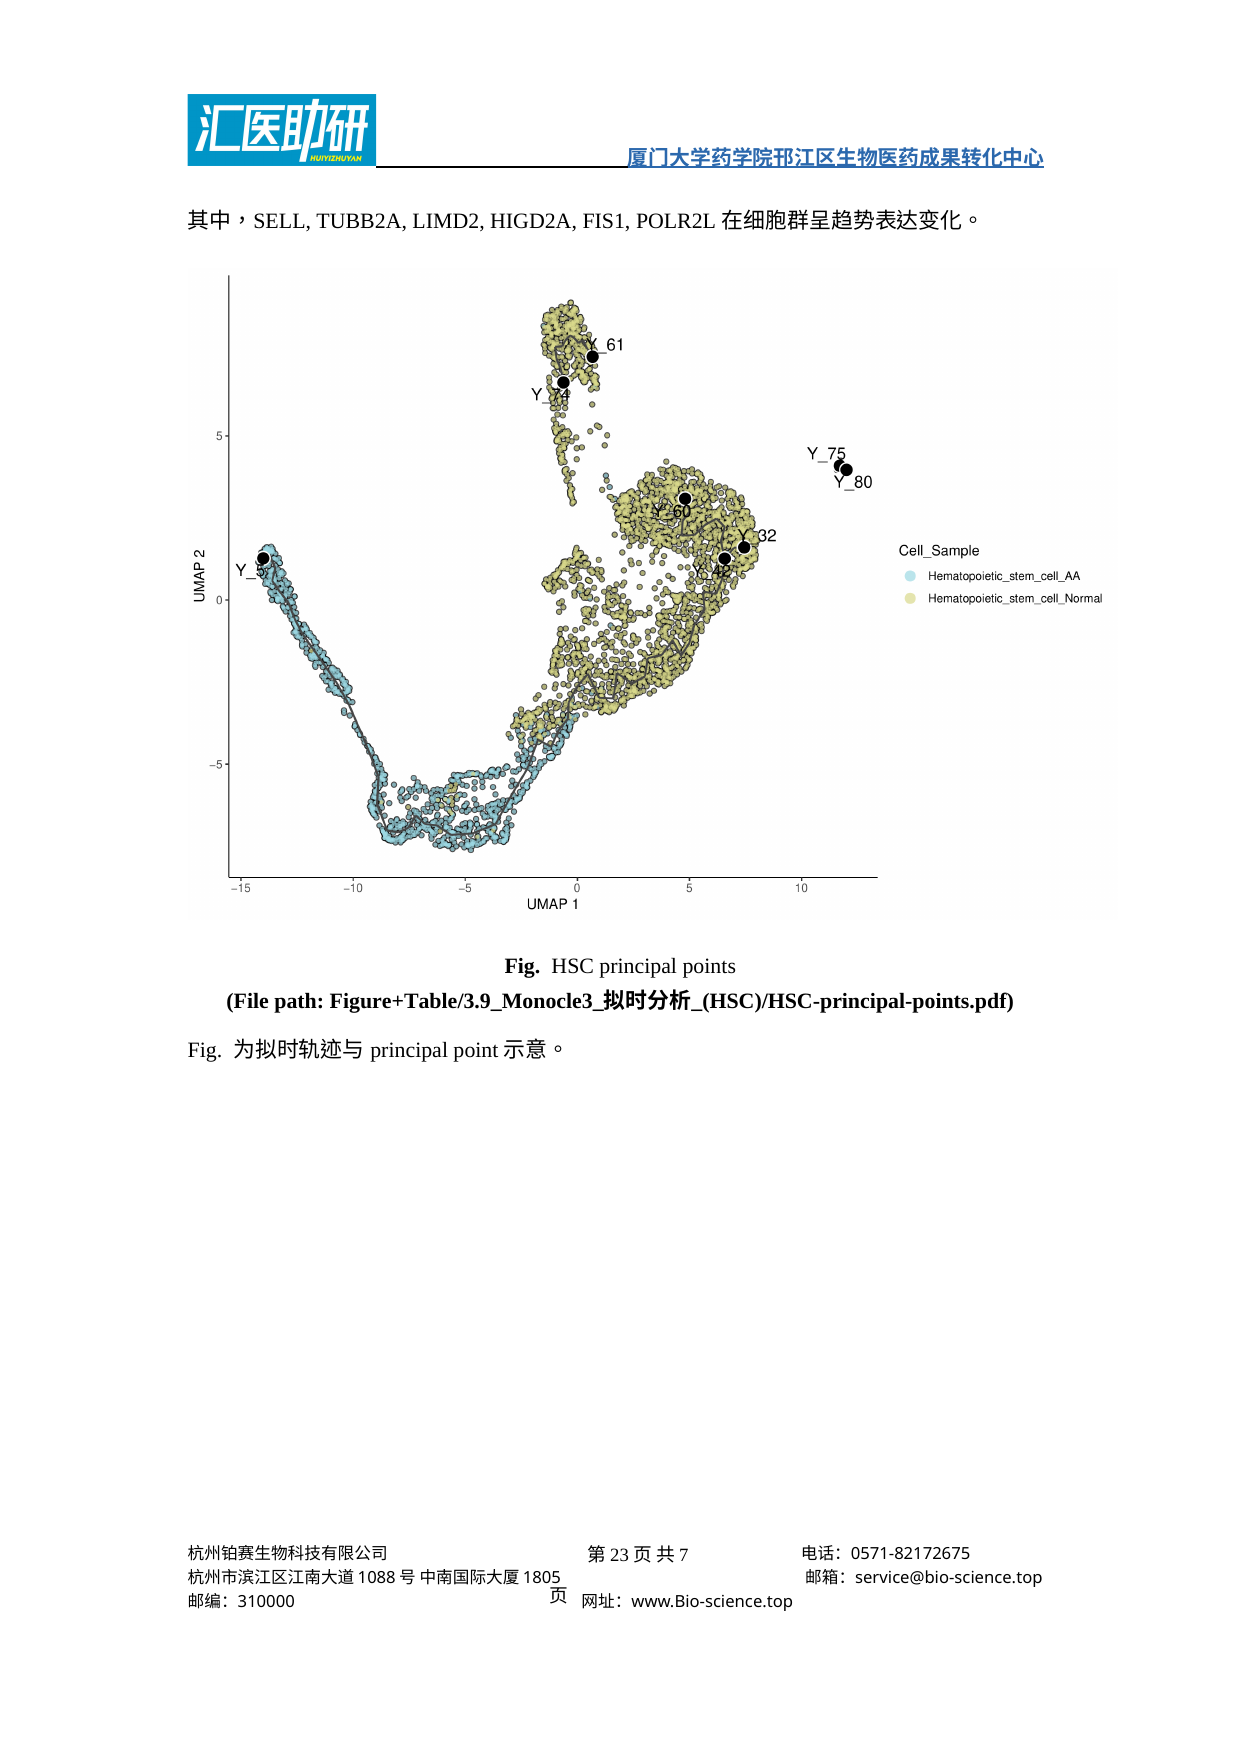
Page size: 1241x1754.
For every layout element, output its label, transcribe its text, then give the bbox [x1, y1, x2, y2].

picture [201, 118, 208, 127]
picture [327, 106, 368, 150]
picture [243, 106, 284, 150]
text 其中，SELL, TUBB2A, LIMD2, HIGD2A, FIS1, POLR2L 在细胞群呈趋势表达变化。 [187, 205, 1053, 234]
picture [204, 106, 210, 114]
text (File path: Figure+Table/3.9_Monocle3_拟时分析_(HSC)/HSC-principal-points.pdf) [187, 985, 1053, 1015]
picture [210, 106, 243, 150]
text Fig. 为拟时轨迹与 principal point 示意。 [187, 1034, 1053, 1063]
picture [187, 268, 1118, 920]
picture [196, 131, 208, 150]
text Fig. HSC principal points [187, 953, 1053, 978]
picture [282, 99, 327, 161]
